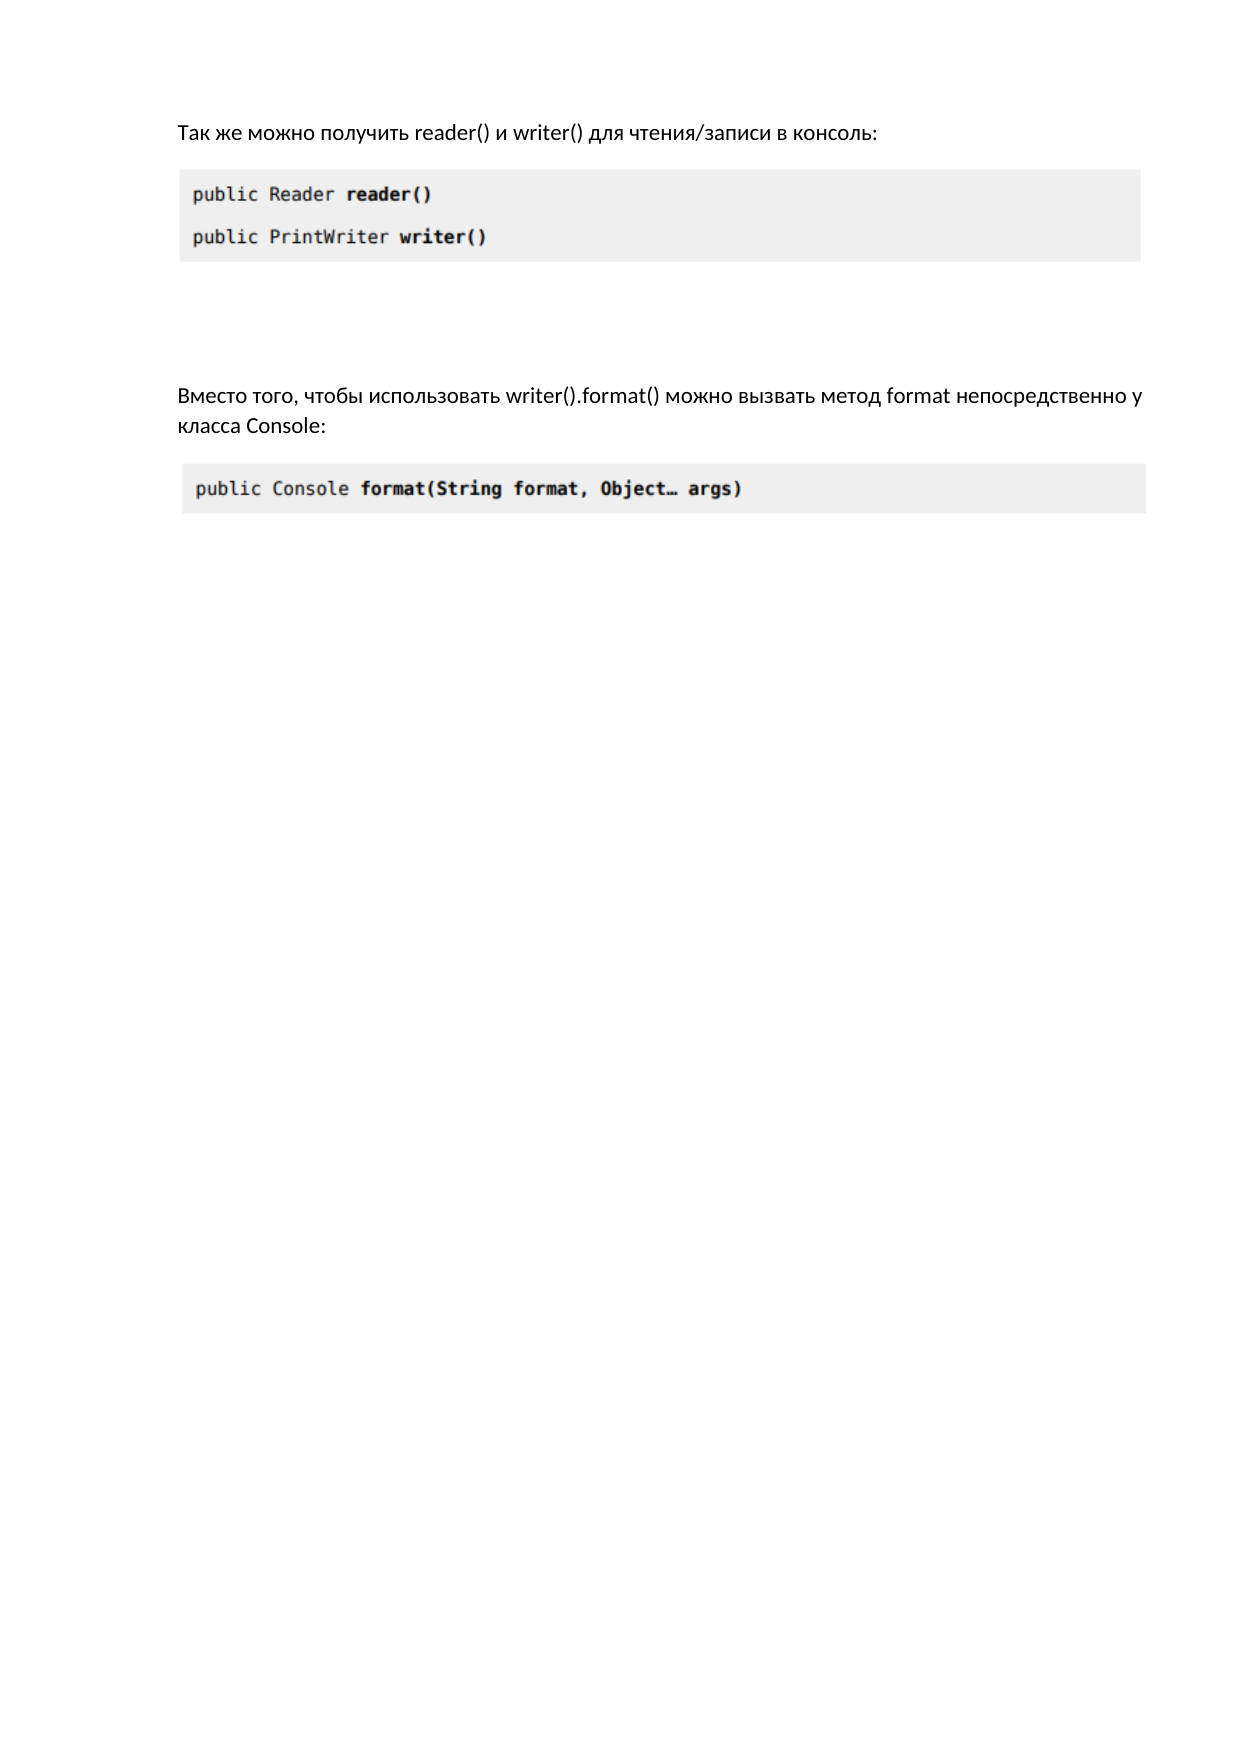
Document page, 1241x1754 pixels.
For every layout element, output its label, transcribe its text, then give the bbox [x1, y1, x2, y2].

picture [177, 165, 1152, 269]
text Вместо того, чтобы использовать writer().format() можно вызвать метод format непосредственно у класса Console: [177, 381, 1152, 439]
text Так же можно получить reader() и writer() для чтения/записи в консоль: [177, 118, 1152, 146]
picture [177, 457, 1152, 522]
